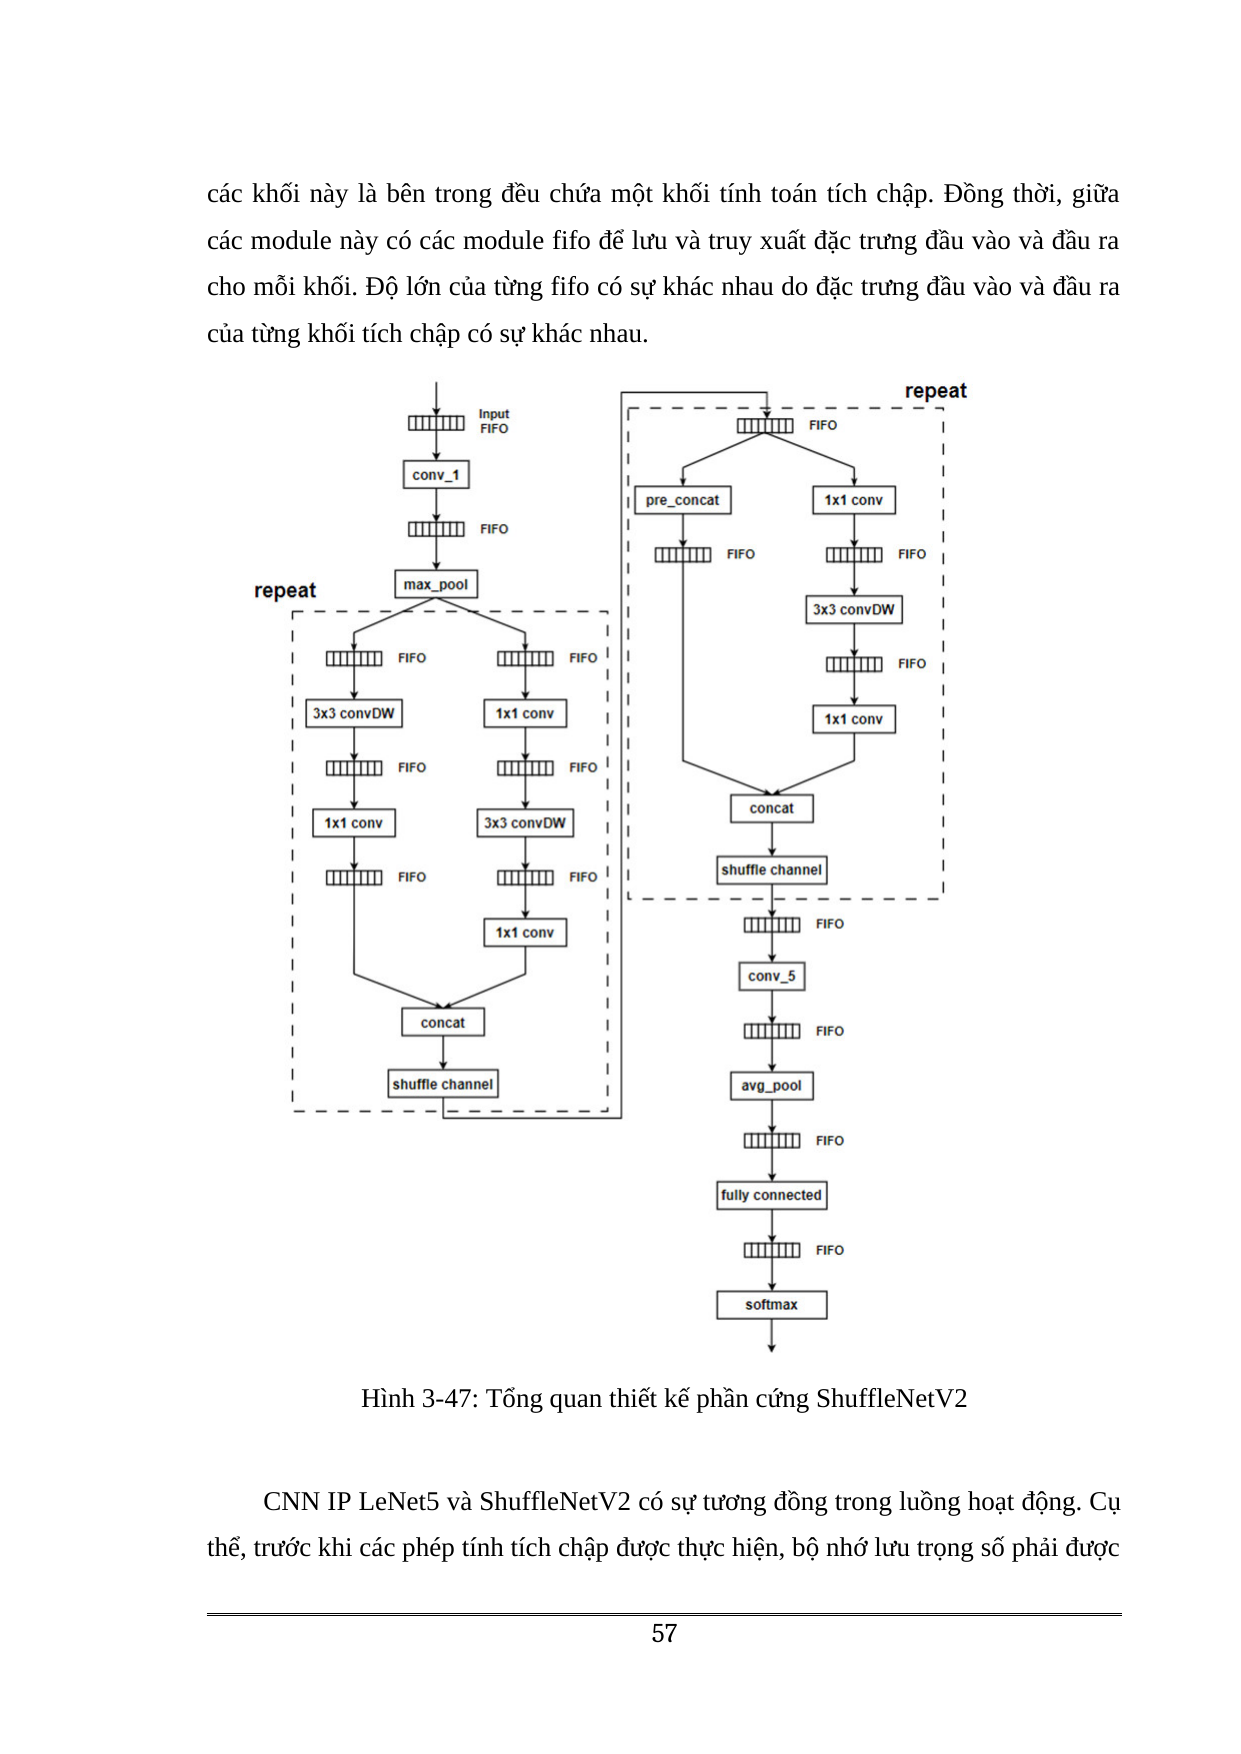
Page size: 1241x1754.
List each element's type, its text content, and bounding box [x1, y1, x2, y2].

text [207, 1485, 1122, 1562]
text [207, 177, 1122, 348]
picture [244, 376, 977, 1354]
